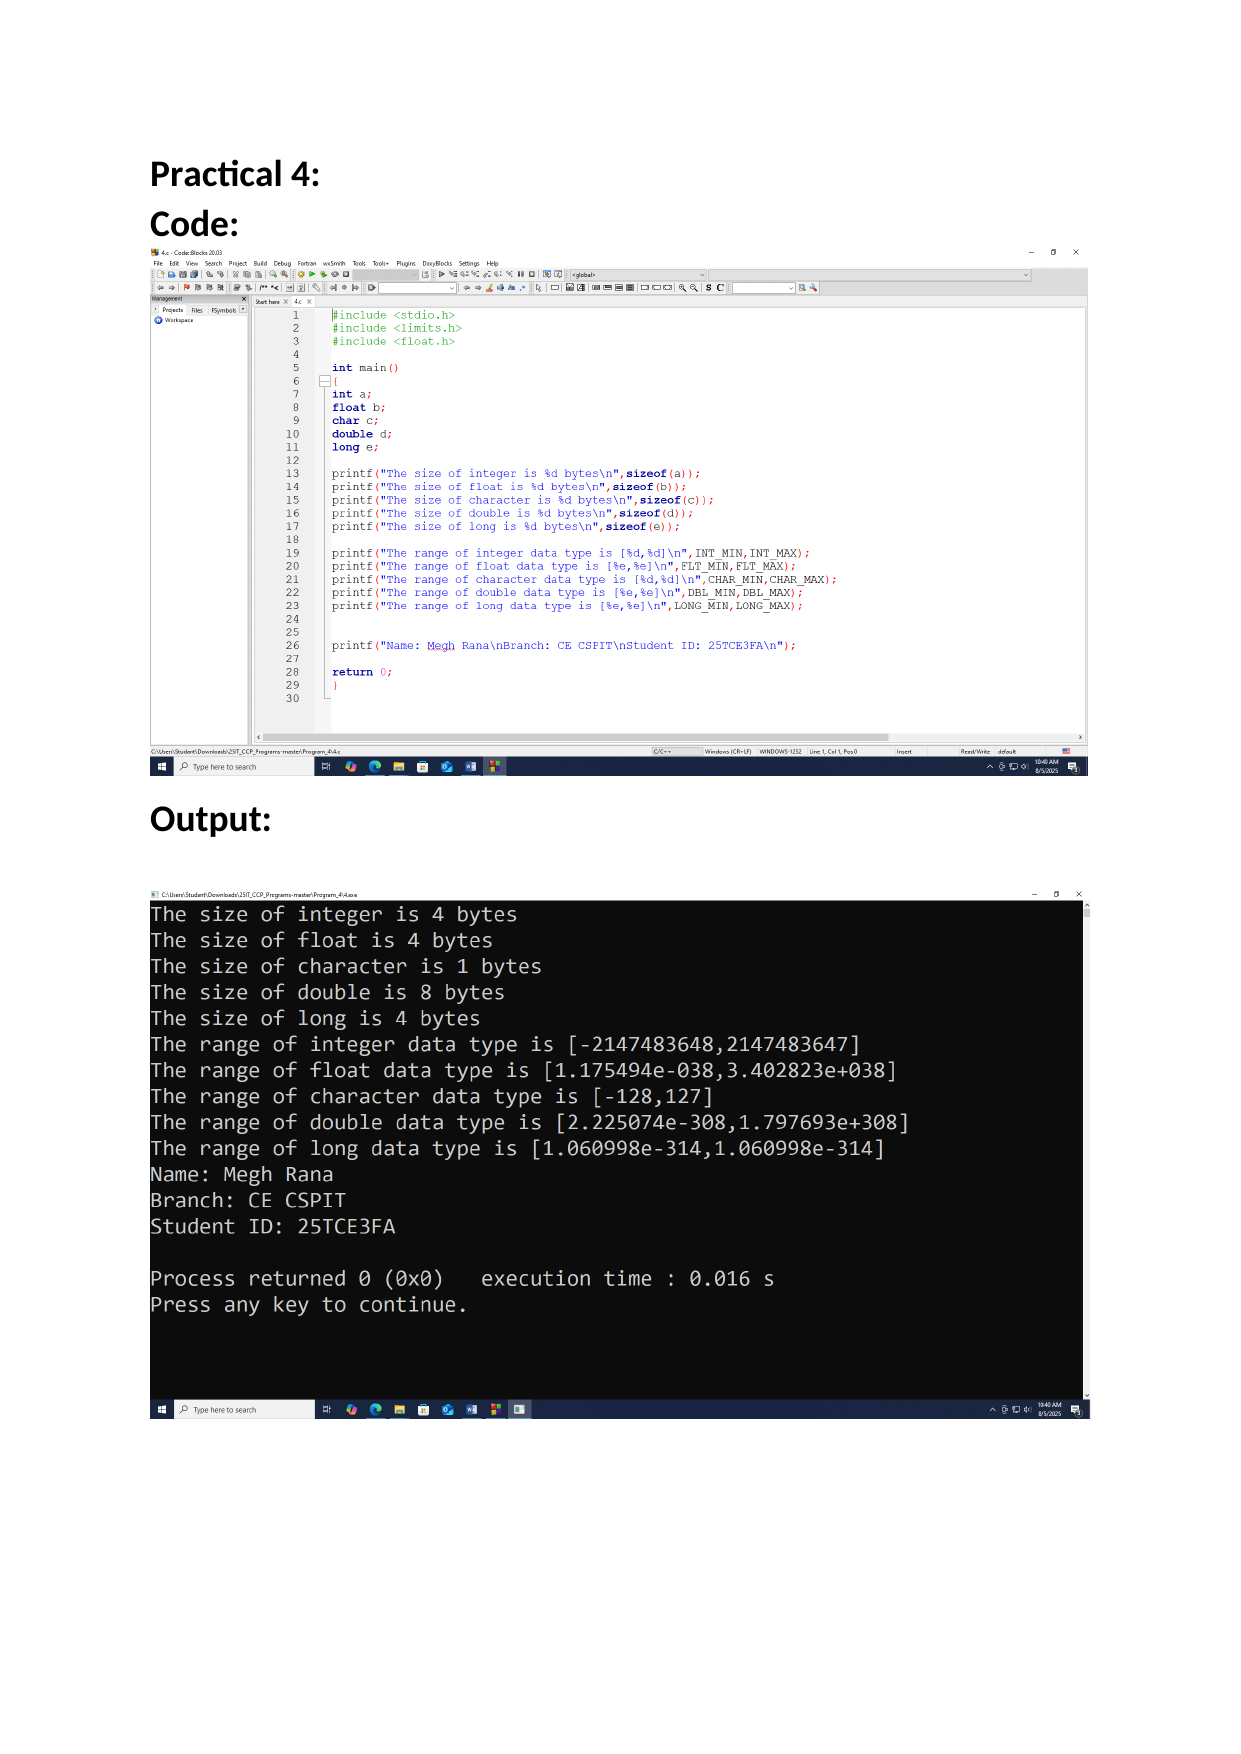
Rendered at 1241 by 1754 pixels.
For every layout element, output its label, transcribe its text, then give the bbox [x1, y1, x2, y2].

picture [150, 889, 1091, 1419]
text Output: [150, 794, 1090, 871]
picture [150, 247, 1088, 776]
